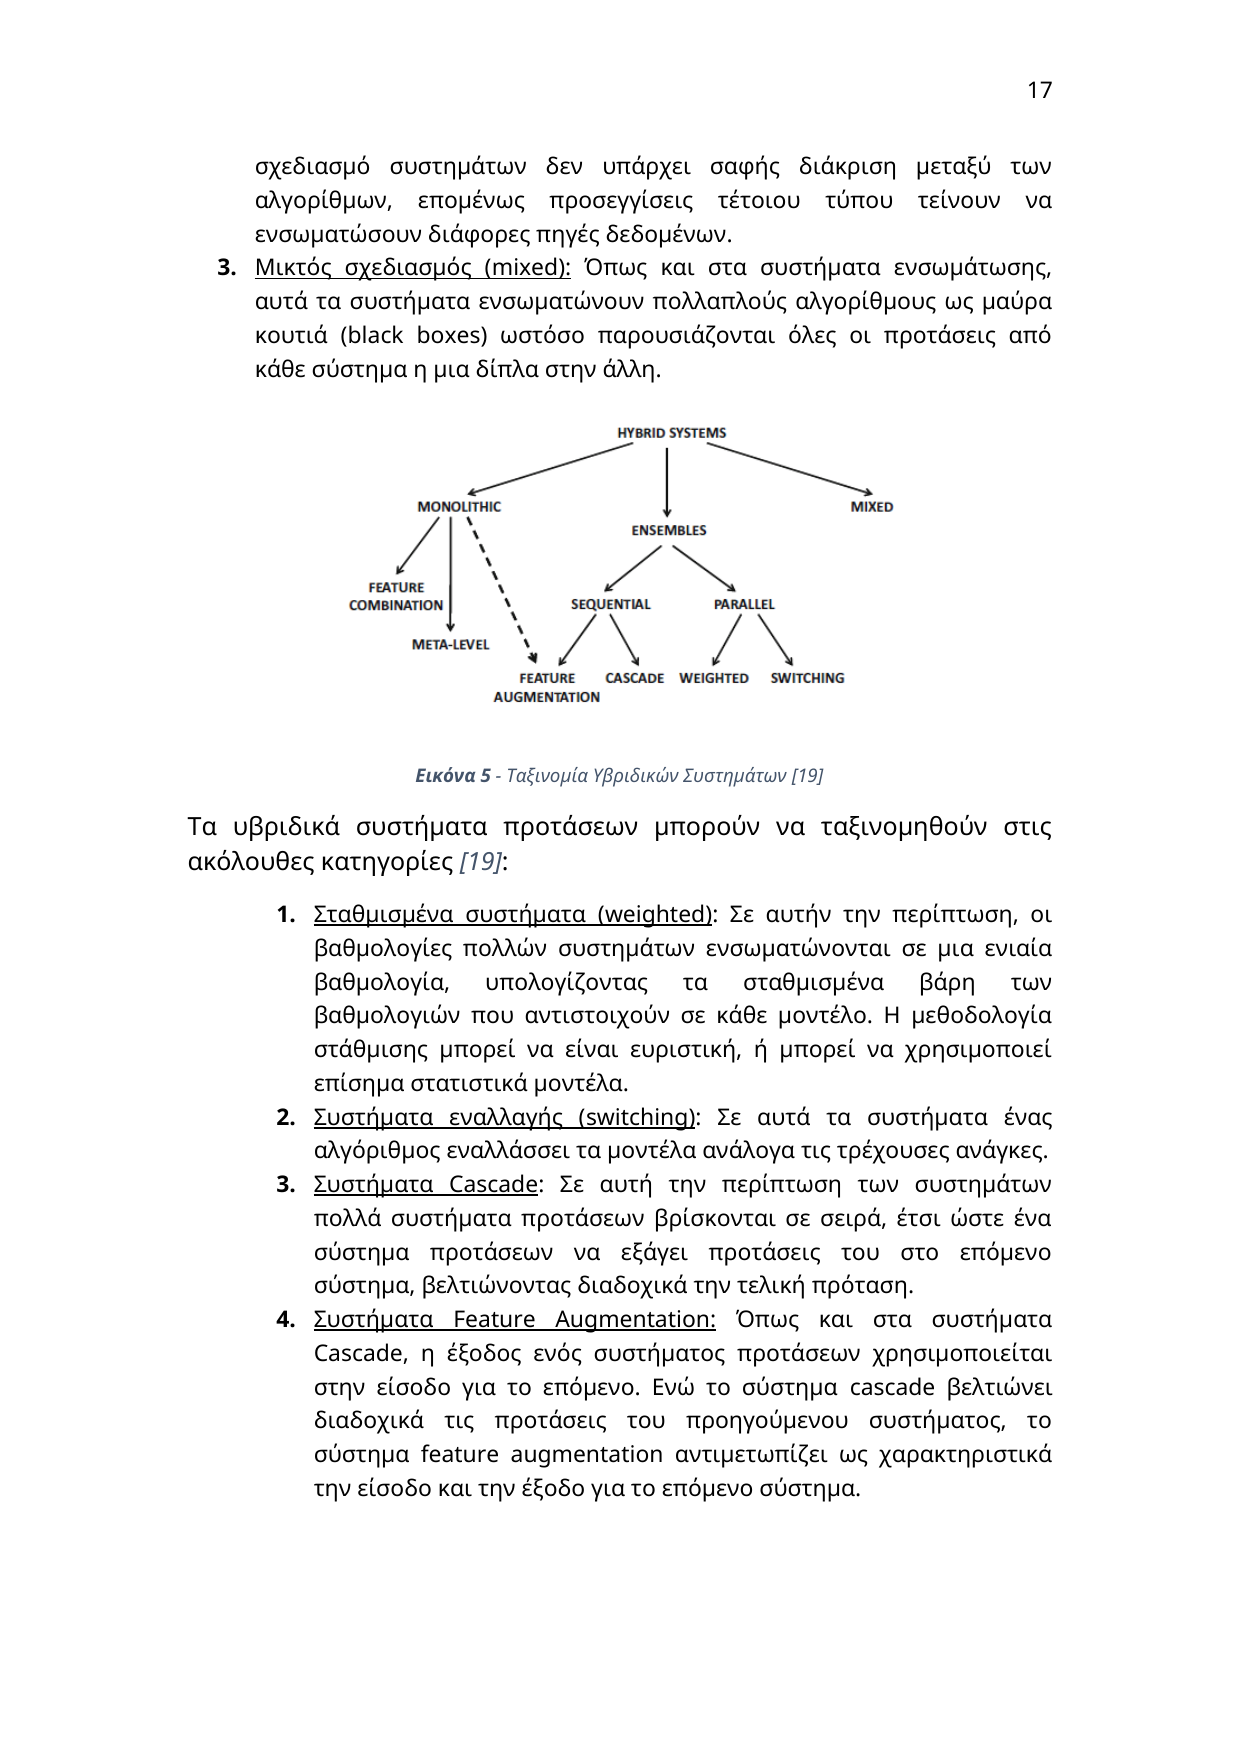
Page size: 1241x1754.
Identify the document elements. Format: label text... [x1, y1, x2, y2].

list Συστήματα εναλλαγής (switching): Σε αυτά τα συστήματα ένας αλγόριθμος εναλλάσσει τα μοντέλα ανάλογα τις τρέχουσες ανάγκες. [276, 1101, 1053, 1166]
picture [344, 402, 933, 720]
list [217, 150, 1053, 249]
list Συστήματα Feature Augmentation: Όπως και στα συστήματα Cascade, η έξοδος ενός συστήματος προτάσεων χρησιμοποιείται στην είσοδο για το επόμενο. Ενώ το σύστημα cascade βελτιώνει διαδοχικά τις προτάσεις του προηγούμενου συστήματος, το σύστημα feature augmentation αντιμετωπίζει ως χαρακτηριστικά την είσοδο και την έξοδο για το επόμενο σύστημα. [276, 1303, 1053, 1503]
text Τα υβριδικά συστήματα προτάσεων μπορούν να ταξινομηθούν στις ακόλουθες κατηγορίες : [187, 809, 1053, 877]
list Σταθμισμένα συστήματα (weighted): Σε αυτήν την περίπτωση, οι βαθμολογίες πολλών συστημάτων ενσωματώνονται σε μια ενιαία βαθμολογία, υπολογίζοντας τα σταθμισμένα βάρη των βαθμολογιών που αντιστοιχούν σε κάθε μοντέλο. Η μεθοδολογία στάθμισης μπορεί να είναι ευριστική, ή μπορεί να χρησιμοποιεί επίσημα στατιστικά μοντέλα. [276, 898, 1053, 1098]
text Εικόνα 5 - Ταξινομία Υβριδικών Συστημάτων [187, 763, 1053, 788]
list Μικτός σχεδιασμός (mixed): Όπως και στα συστήματα ενσωμάτωσης, αυτά τα συστήματα ενσωματώνουν πολλαπλούς αλγορίθμους ως μαύρα κουτιά (black boxes) ωστόσο παρουσιάζονται όλες οι προτάσεις από κάθε σύστημα η μια δίπλα στην άλλη. [217, 251, 1053, 384]
list Συστήματα Cascade: Σε αυτή την περίπτωση των συστημάτων πολλά συστήματα προτάσεων βρίσκονται σε σειρά, έτσι ώστε ένα σύστημα προτάσεων να εξάγει προτάσεις του στο επόμενο σύστημα, βελτιώνοντας διαδοχικά την τελική πρόταση. [276, 1168, 1053, 1301]
